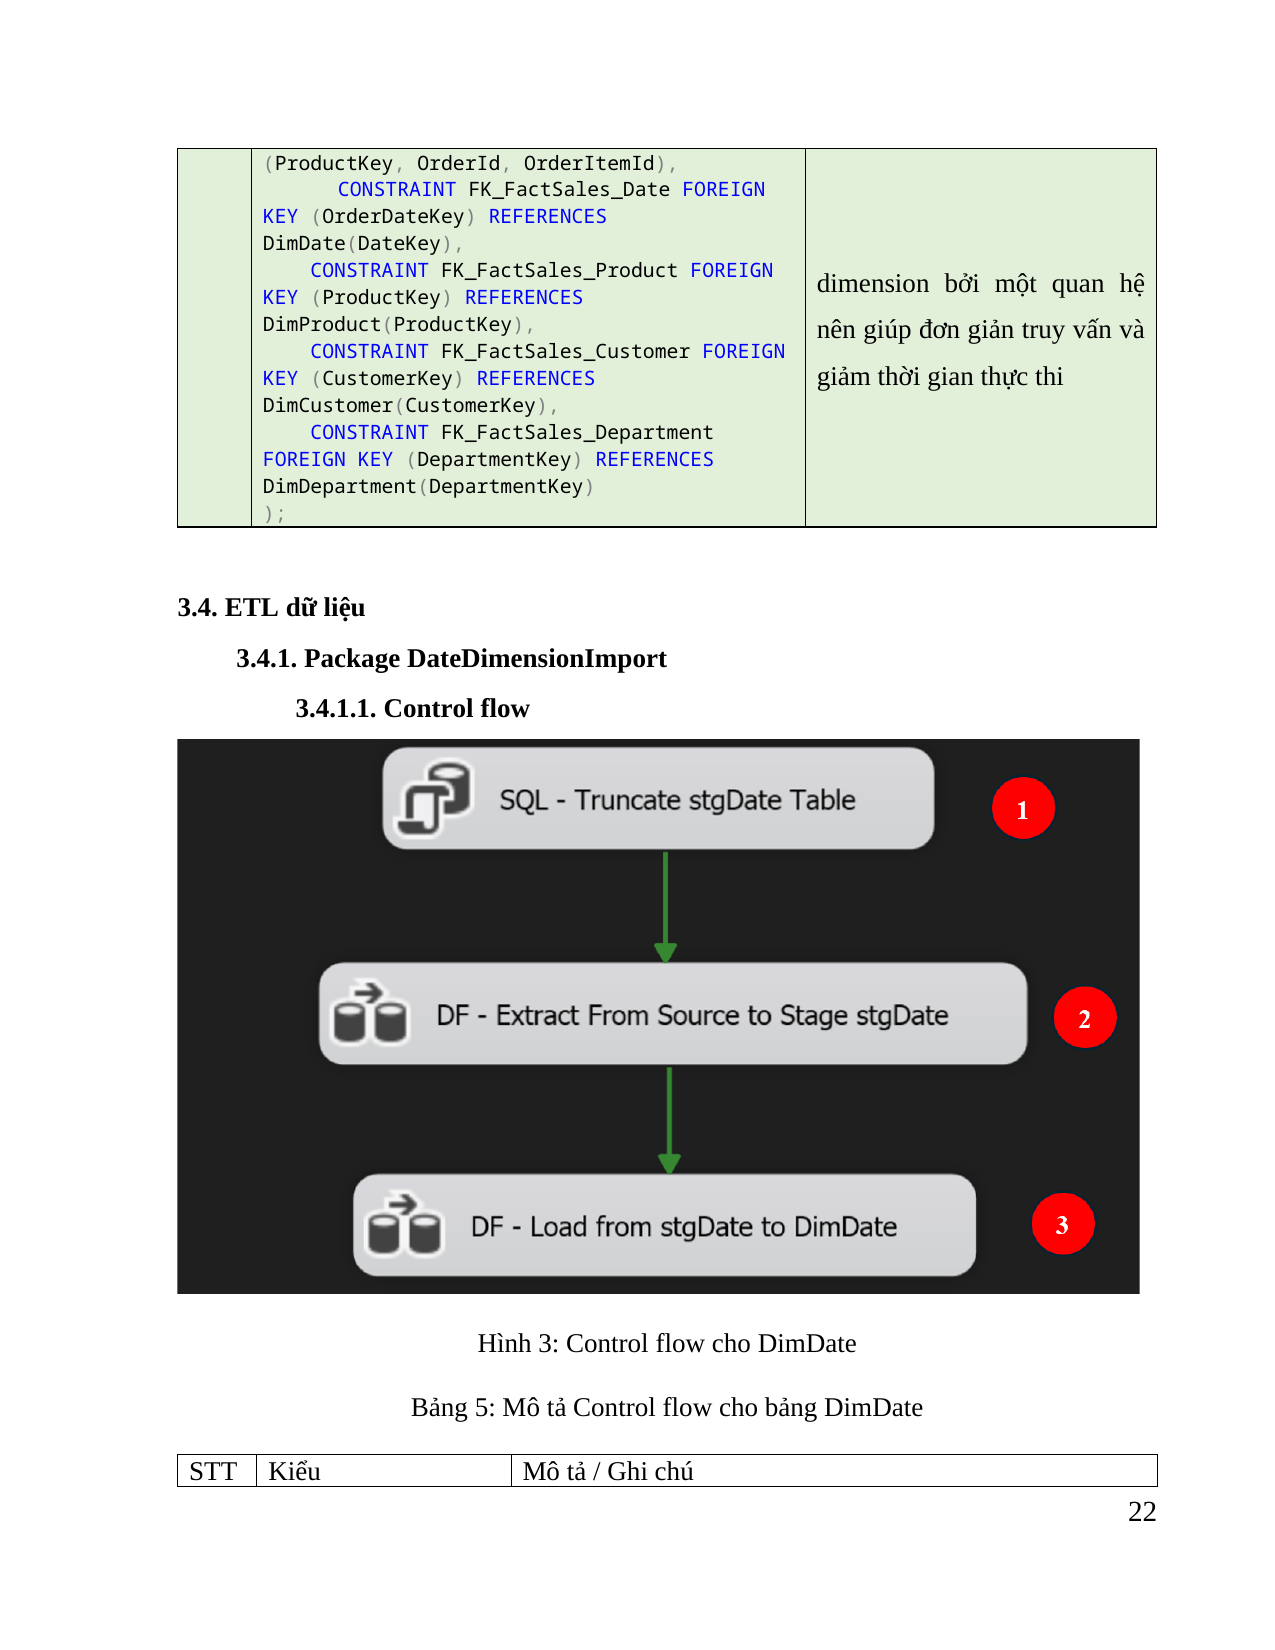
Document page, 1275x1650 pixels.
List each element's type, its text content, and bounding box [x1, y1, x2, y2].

text Hình 3: Control flow cho DimDate [177, 1327, 1157, 1358]
subtitle ETL dữ liệu [177, 591, 1157, 622]
subtitle Package DateDimensionImport [177, 642, 1157, 673]
picture [177, 739, 1140, 1294]
subtitle Control flow [177, 692, 1157, 724]
text Bảng 5: Mô tả Control flow cho bảng DimDate [177, 1391, 1157, 1422]
table_header Mô tả / Ghi chú [512, 1455, 1157, 1486]
table_cell 5 [178, 149, 251, 526]
table_header Kiểu [257, 1455, 511, 1486]
table_header STT [178, 1455, 256, 1486]
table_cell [252, 149, 805, 526]
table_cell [806, 149, 1156, 526]
